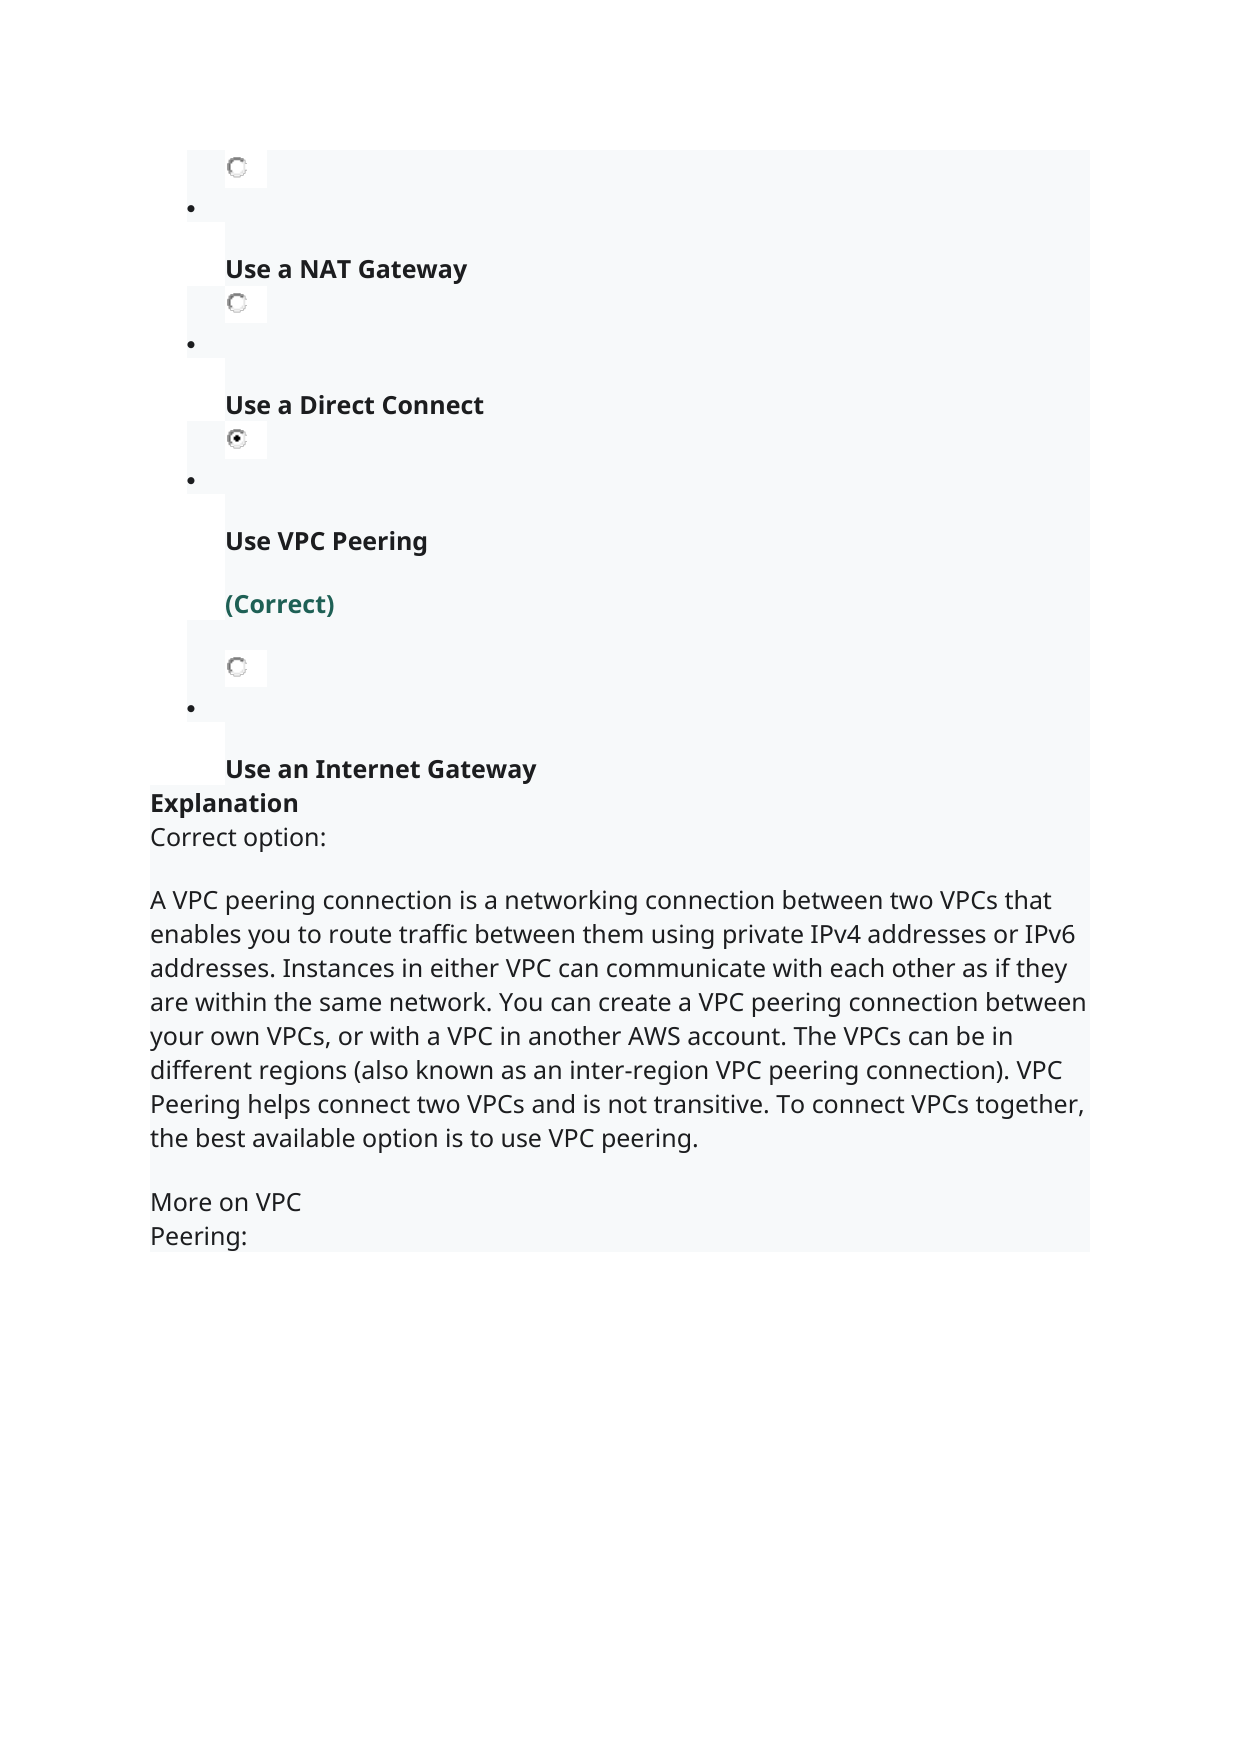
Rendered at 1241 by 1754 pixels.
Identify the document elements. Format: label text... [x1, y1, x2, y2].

text Explanation [150, 785, 1090, 819]
text (Correct) [225, 586, 1090, 620]
text Correct option: [150, 819, 1090, 853]
text Use an Internet Gateway [225, 751, 1090, 785]
text Use a NAT Gateway [225, 252, 1090, 286]
text Use a Direct Connect [225, 387, 1090, 421]
text A VPC peering connection is a networking connection between two VPCs that enables you to route traffic between them using private IPv4 addresses or IPv6 addresses. Instances in either VPC can communicate with each other as if they are within the same network. You can create a VPC peering connection between your own VPCs, or with a VPC in another AWS account. The VPCs can be in different regions (also known as an inter-region VPC peering connection). VPC Peering helps connect two VPCs and is not transitive. To connect VPCs together, the best available option is to use VPC peering. [150, 883, 1090, 1155]
text Use VPC Peering [225, 523, 1090, 557]
text More on VPC Peering: via - https://docs.aws.amazon.com/vpc/latest/peering/what-is-vpc-peering.html [150, 1184, 1090, 1252]
